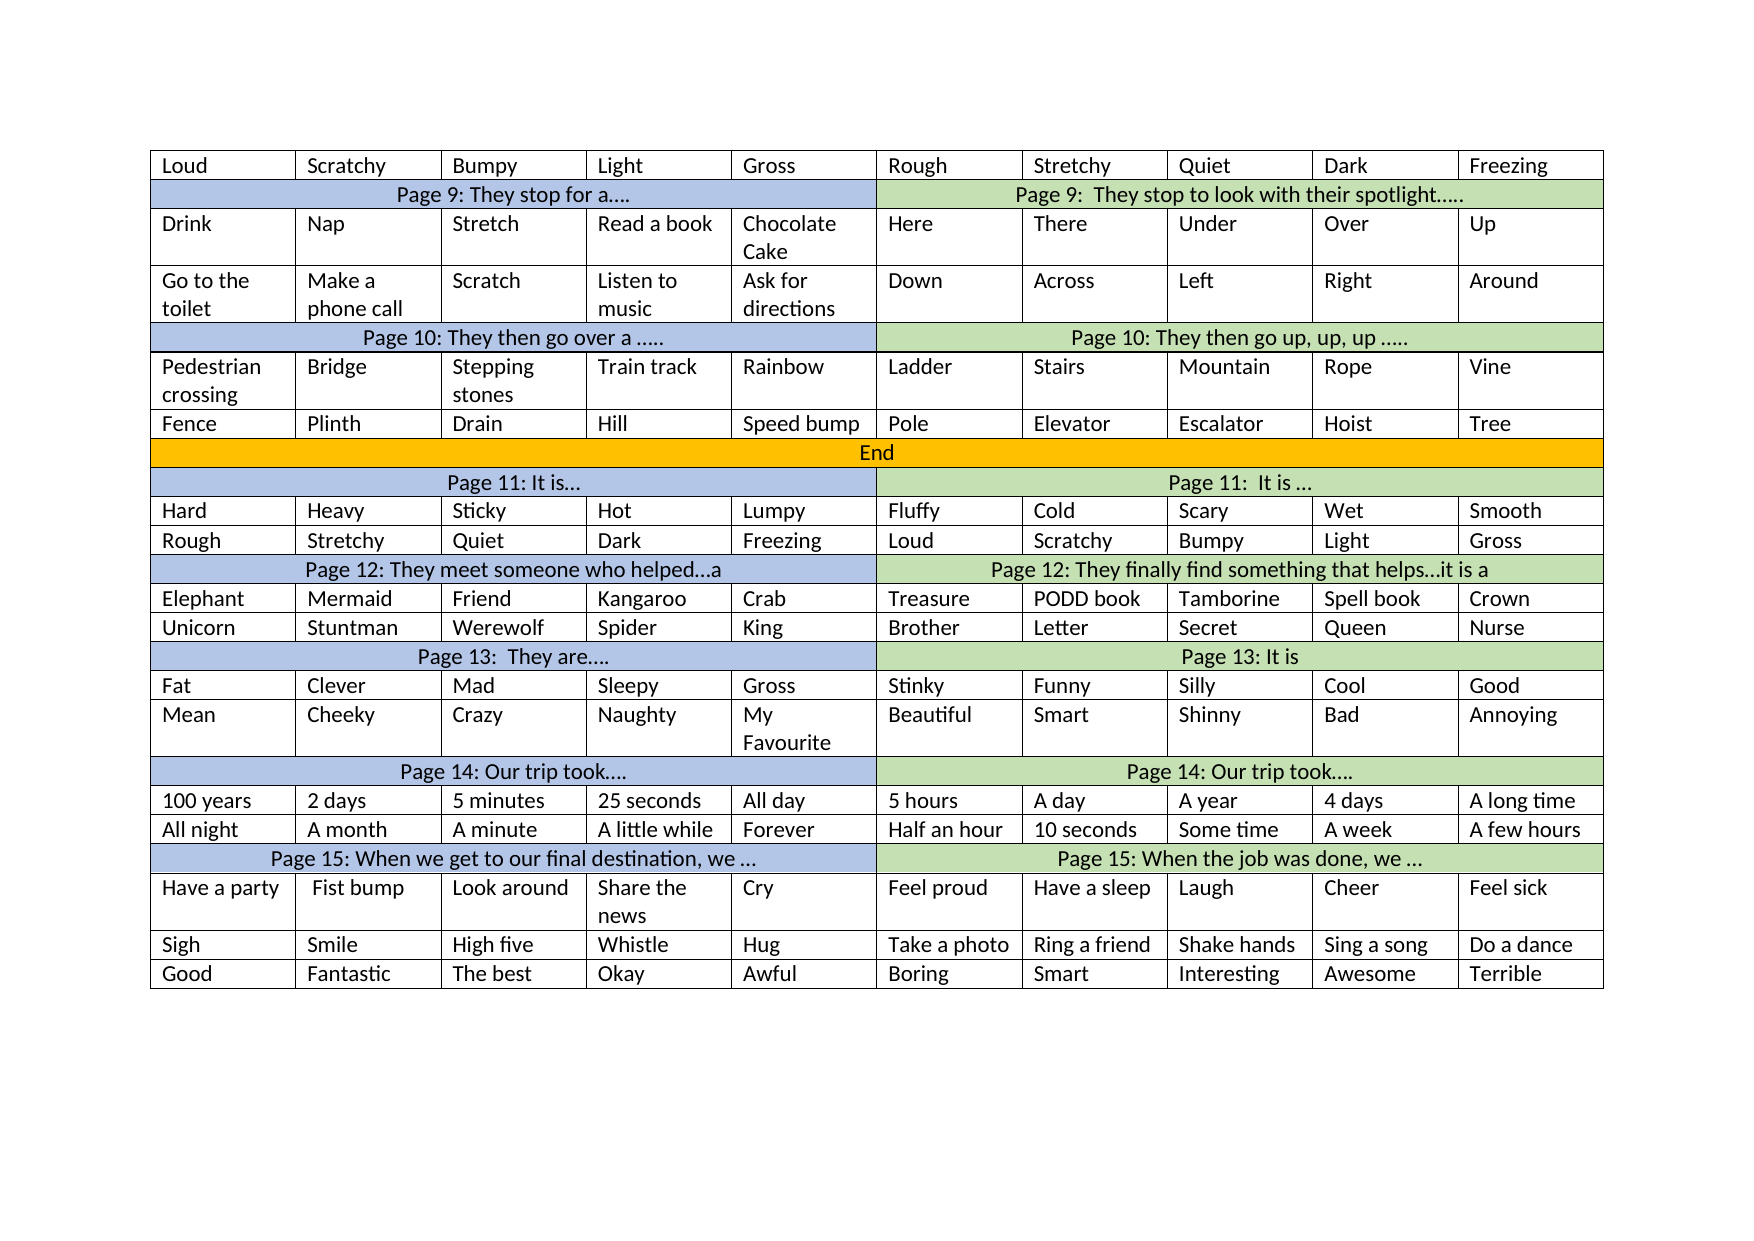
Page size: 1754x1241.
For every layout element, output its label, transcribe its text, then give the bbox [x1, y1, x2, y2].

table_cell Good [151, 960, 295, 988]
table_cell Page 14: Our trip took…. [877, 757, 1603, 785]
table_cell Light [1313, 526, 1458, 554]
table_cell 25 seconds [587, 786, 731, 814]
table_cell Crab [732, 584, 876, 612]
table_cell Stretchy [296, 526, 441, 554]
table_cell Around [1459, 266, 1603, 322]
table_cell Rough [151, 526, 295, 554]
table_cell Dark [1313, 151, 1458, 179]
table_cell End [151, 439, 1603, 467]
table_cell Letter [1023, 613, 1167, 641]
table_cell Page 10: They then go over a ….. [151, 323, 876, 351]
table_cell Have a sleep [1023, 874, 1167, 929]
table_cell Have a party [151, 874, 295, 929]
table_cell Page 14: Our trip took…. [151, 757, 876, 785]
table_cell Quiet [1168, 151, 1312, 179]
table_cell Quiet [442, 526, 586, 554]
table_cell Awesome [1313, 960, 1458, 988]
table_cell Drink [151, 209, 295, 265]
table_cell Page 11: It is… [151, 468, 876, 496]
table_cell Bad [1313, 700, 1458, 756]
table_cell Smart [1023, 960, 1167, 988]
table_cell Shake hands [1168, 931, 1312, 958]
table_cell Nap [296, 209, 441, 265]
table_cell Half an hour [877, 815, 1022, 843]
table_cell Page 11: It is … [877, 468, 1603, 496]
table_cell Queen [1313, 613, 1458, 641]
table_cell The best [442, 960, 586, 988]
table_cell A minute [442, 815, 586, 843]
table_cell Loud [877, 526, 1022, 554]
table_cell Forever [732, 815, 876, 843]
table_cell Over [1313, 209, 1458, 265]
table_cell Friend [442, 584, 586, 612]
table_cell Stairs [1023, 353, 1167, 408]
table_cell Wet [1313, 497, 1458, 525]
table_cell Gross [732, 151, 876, 179]
table_cell PODD book [1023, 584, 1167, 612]
table_cell My Favourite [732, 700, 876, 756]
table_cell Read a book [587, 209, 731, 265]
table_cell Lumpy [732, 497, 876, 525]
table_cell Funny [1023, 671, 1167, 699]
table_cell Rainbow [732, 353, 876, 408]
table_cell Across [1023, 266, 1167, 322]
table_cell Fantastic [296, 960, 441, 988]
table_cell Annoying [1459, 700, 1603, 756]
table_cell Crazy [442, 700, 586, 756]
table_cell Here [877, 209, 1022, 265]
table_cell Escalator [1168, 410, 1312, 437]
table_cell Rope [1313, 353, 1458, 408]
table_cell Drain [442, 410, 586, 437]
table_cell A day [1023, 786, 1167, 814]
table_cell Freezing [732, 526, 876, 554]
table_cell Good [1459, 671, 1603, 699]
table_cell Left [1168, 266, 1312, 322]
table_cell Smart [1023, 700, 1167, 756]
table_cell Sing a song [1313, 931, 1458, 958]
table_cell Scratch [442, 266, 586, 322]
table_cell Shinny [1168, 700, 1312, 756]
table_cell Down [877, 266, 1022, 322]
table_cell A little while [587, 815, 731, 843]
table_cell Brother [877, 613, 1022, 641]
table_cell Mountain [1168, 353, 1312, 408]
table_cell 4 days [1313, 786, 1458, 814]
table_cell All day [732, 786, 876, 814]
table_cell Page 10: They then go up, up, up ….. [877, 323, 1603, 351]
table_cell Make a phone call [296, 266, 441, 322]
table_cell Nurse [1459, 613, 1603, 641]
table_cell Hard [151, 497, 295, 525]
table_cell Light [587, 151, 731, 179]
table_cell A month [296, 815, 441, 843]
table_cell Cry [732, 874, 876, 929]
table_cell Hoist [1313, 410, 1458, 437]
table_cell Sigh [151, 931, 295, 958]
table_cell Mean [151, 700, 295, 756]
table_cell 2 days [296, 786, 441, 814]
table_cell Page 15: When we get to our final destination, we … [151, 844, 876, 872]
table_cell Okay [587, 960, 731, 988]
table_cell Chocolate Cake [732, 209, 876, 265]
table_cell 10 seconds [1023, 815, 1167, 843]
table_cell Go to the toilet [151, 266, 295, 322]
table_cell There [1023, 209, 1167, 265]
table_cell Smile [296, 931, 441, 958]
table_cell Fist bump [296, 874, 441, 929]
table_cell High five [442, 931, 586, 958]
table_cell Hug [732, 931, 876, 958]
table_cell Scary [1168, 497, 1312, 525]
table_cell Boring [877, 960, 1022, 988]
table_cell Look around [442, 874, 586, 929]
table_cell Ask for directions [732, 266, 876, 322]
table_cell Stuntman [296, 613, 441, 641]
table_cell Vine [1459, 353, 1603, 408]
table_cell Silly [1168, 671, 1312, 699]
table_cell Page 15: When the job was done, we … [877, 844, 1603, 872]
table_cell 5 minutes [442, 786, 586, 814]
table_cell Unicorn [151, 613, 295, 641]
table_cell Kangaroo [587, 584, 731, 612]
table_cell Feel sick [1459, 874, 1603, 929]
table_cell Stretchy [1023, 151, 1167, 179]
table_cell Werewolf [442, 613, 586, 641]
table_cell Smooth [1459, 497, 1603, 525]
table_cell Rough [877, 151, 1022, 179]
table_cell 5 hours [877, 786, 1022, 814]
table_cell All night [151, 815, 295, 843]
table_cell Cool [1313, 671, 1458, 699]
table_cell Page 13: It is [877, 642, 1603, 670]
table_cell Stepping stones [442, 353, 586, 408]
table_cell A long time [1459, 786, 1603, 814]
table_cell Speed bump [732, 410, 876, 437]
table_cell Cheer [1313, 874, 1458, 929]
table_cell Elevator [1023, 410, 1167, 437]
table_cell Train track [587, 353, 731, 408]
table_cell Up [1459, 209, 1603, 265]
table_cell Bumpy [1168, 526, 1312, 554]
table_cell A week [1313, 815, 1458, 843]
table_cell Bridge [296, 353, 441, 408]
table_cell Page 9: They stop to look with their spotlight….. [877, 180, 1603, 208]
table_cell Share the news [587, 874, 731, 929]
table_cell Terrible [1459, 960, 1603, 988]
table_cell Ladder [877, 353, 1022, 408]
table_cell Beautiful [877, 700, 1022, 756]
table_cell Whistle [587, 931, 731, 958]
table_cell Stretch [442, 209, 586, 265]
table_cell Scratchy [1023, 526, 1167, 554]
table_cell Heavy [296, 497, 441, 525]
table_cell Hot [587, 497, 731, 525]
table_cell Spider [587, 613, 731, 641]
table_cell Mermaid [296, 584, 441, 612]
table_cell 100 years [151, 786, 295, 814]
table_cell Do a dance [1459, 931, 1603, 958]
table_cell Page 12: They meet someone who helped…a [151, 555, 876, 583]
table_cell King [732, 613, 876, 641]
table_cell Fat [151, 671, 295, 699]
table_cell Laugh [1168, 874, 1312, 929]
table_cell Right [1313, 266, 1458, 322]
table_cell Cheeky [296, 700, 441, 756]
table_cell Take a photo [877, 931, 1022, 958]
table_cell Treasure [877, 584, 1022, 612]
table_cell Fluffy [877, 497, 1022, 525]
table_cell Tamborine [1168, 584, 1312, 612]
table_cell Sticky [442, 497, 586, 525]
table_cell Ring a friend [1023, 931, 1167, 958]
table_cell Cold [1023, 497, 1167, 525]
table_cell Pole [877, 410, 1022, 437]
table_cell Pedestrian crossing [151, 353, 295, 408]
table_cell Loud [151, 151, 295, 179]
table_cell Some time [1168, 815, 1312, 843]
table_cell Crown [1459, 584, 1603, 612]
table_cell Sleepy [587, 671, 731, 699]
table_cell Feel proud [877, 874, 1022, 929]
table_cell Plinth [296, 410, 441, 437]
table_cell Dark [587, 526, 731, 554]
table_cell Elephant [151, 584, 295, 612]
table_cell Secret [1168, 613, 1312, 641]
table_cell Tree [1459, 410, 1603, 437]
table_cell Freezing [1459, 151, 1603, 179]
table_cell Fence [151, 410, 295, 437]
table_cell Bumpy [442, 151, 586, 179]
table_cell Spell book [1313, 584, 1458, 612]
table_cell Listen to music [587, 266, 731, 322]
table_cell Mad [442, 671, 586, 699]
table_cell Under [1168, 209, 1312, 265]
table_cell Gross [732, 671, 876, 699]
table_cell A year [1168, 786, 1312, 814]
table_cell Stinky [877, 671, 1022, 699]
table_cell Awful [732, 960, 876, 988]
table_cell Clever [296, 671, 441, 699]
table_cell Page 9: They stop for a…. [151, 180, 876, 208]
table_cell Interesting [1168, 960, 1312, 988]
table_cell Scratchy [296, 151, 441, 179]
table_cell Page 13: They are…. [151, 642, 876, 670]
table_cell A few hours [1459, 815, 1603, 843]
table_cell Page 12: They finally find something that helps…it is a [877, 555, 1603, 583]
table_cell Hill [587, 410, 731, 437]
table_cell Naughty [587, 700, 731, 756]
table_cell Gross [1459, 526, 1603, 554]
